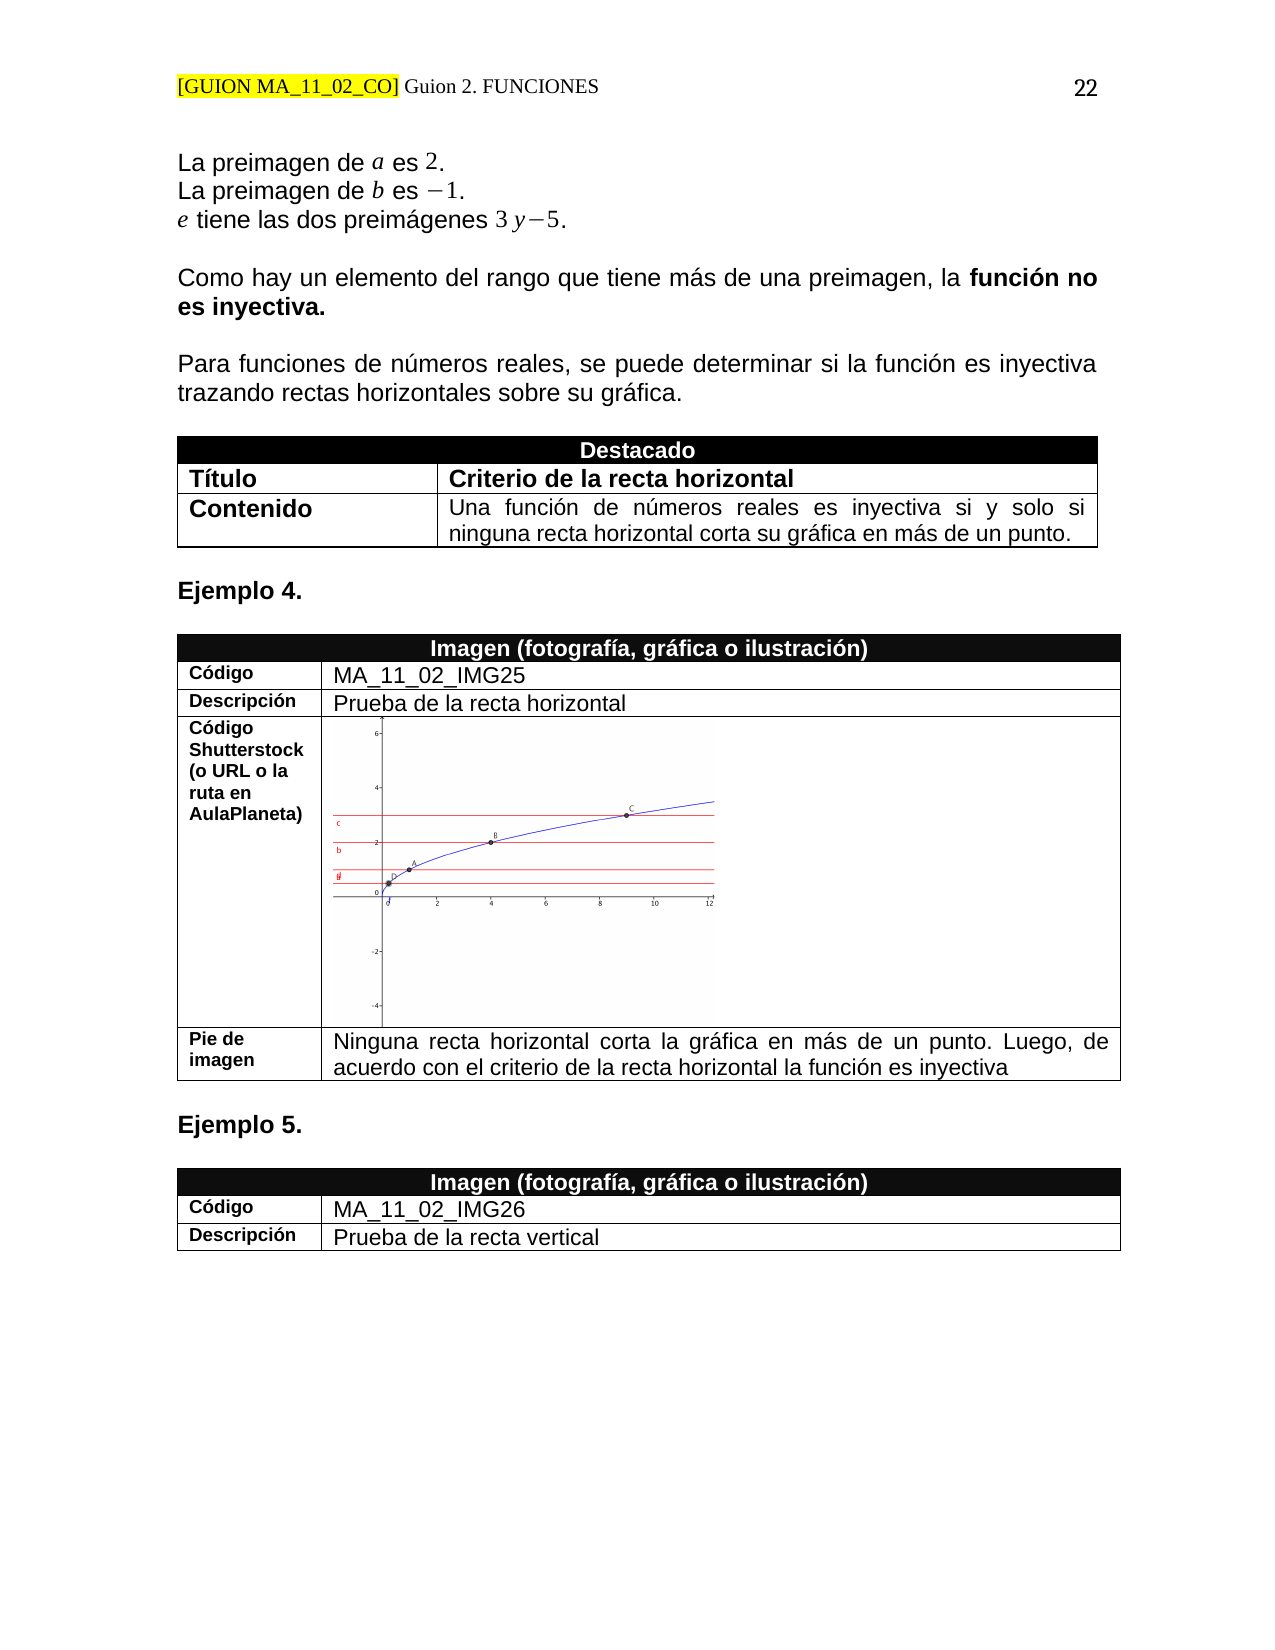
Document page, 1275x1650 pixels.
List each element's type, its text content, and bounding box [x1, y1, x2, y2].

picture [333, 717, 715, 1027]
table_header Imagen (fotografía, gráfica o ilustración) [178, 635, 1120, 661]
table_cell Prueba de la recta vertical [322, 1224, 1120, 1250]
table_cell Contenido [178, 494, 437, 546]
table_cell [715, 717, 1120, 1027]
table_cell Ninguna recta horizontal corta la gráfica en más de un punto. Luego, de acuerdo con el criterio de la recta horizontal la función es inyectiva [322, 1028, 1120, 1080]
text tiene las dos preimágenes . [177, 205, 1098, 234]
text Para funciones de números reales, se puede determinar si la función es inyectiva trazando rectas horizontales sobre su gráfica. [177, 349, 1098, 407]
table_cell Código [178, 1196, 321, 1222]
text La preimagen de es . [177, 176, 1098, 205]
table_cell Código [178, 662, 321, 688]
table_cell Título [178, 464, 437, 493]
table_cell [322, 717, 333, 1027]
text Ejemplo 5. [177, 1110, 1098, 1139]
table_cell Descripción [178, 1224, 321, 1250]
table_cell MA_11_02_IMG26 [322, 1196, 1120, 1222]
table_cell Pie de imagen [178, 1028, 321, 1080]
text Como hay un elemento del rango que tiene más de una preimagen, la función no es inyectiva. [177, 263, 1098, 321]
table_cell Criterio de la recta horizontal [438, 464, 1097, 493]
table_header Imagen (fotografía, gráfica o ilustración) [178, 1169, 1120, 1195]
table_header Destacado [178, 437, 1097, 463]
table_cell MA_11_02_IMG25 [322, 662, 1120, 688]
table_cell Prueba de la recta horizontal [322, 690, 1120, 716]
table_cell Una función de números reales es inyectiva si y solo si ninguna recta horizontal corta su gráfica en más de un punto. [438, 494, 1097, 546]
table_cell Descripción [178, 690, 321, 716]
text Ejemplo 4. [177, 576, 1098, 605]
text La preimagen de es . [177, 148, 1098, 176]
table_cell Código Shutterstock (o URL o la ruta en AulaPlaneta) [178, 717, 321, 1027]
